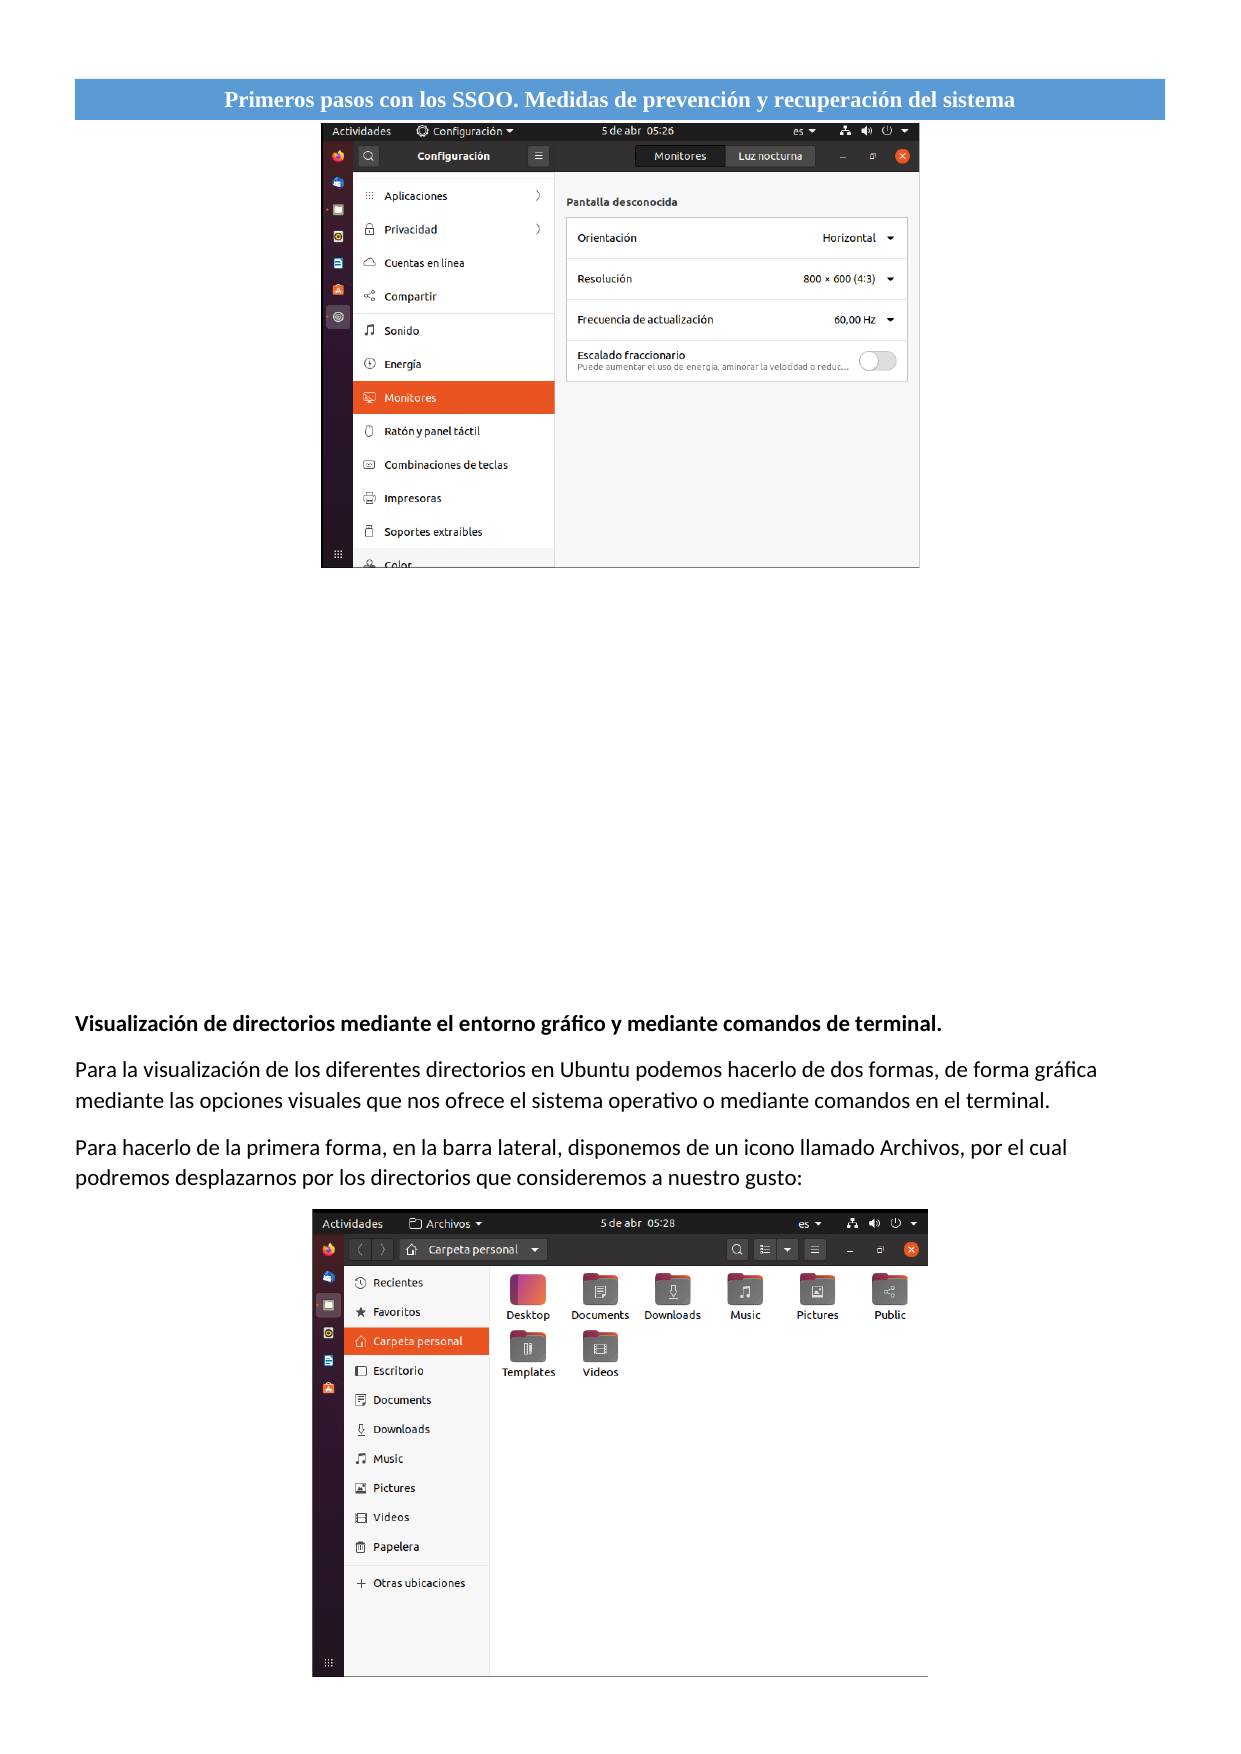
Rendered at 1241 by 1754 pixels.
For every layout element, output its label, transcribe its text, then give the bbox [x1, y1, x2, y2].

text Para hacerlo de la primera forma, en la barra lateral, disponemos de un icono llamado Archivos, por el cual podremos desplazarnos por los directorios que consideremos a nuestro gusto: [75, 1133, 1165, 1191]
picture [321, 123, 920, 568]
text Para la visualización de los diferentes directorios en Ubuntu podemos hacerlo de dos formas, de forma gráfica mediante las opciones visuales que nos ofrece el sistema operativo o mediante comandos en el terminal. [75, 1056, 1165, 1114]
text Visualización de directorios mediante el entorno gráfico y mediante comandos de terminal. [75, 1009, 1165, 1037]
picture [312, 1209, 928, 1677]
